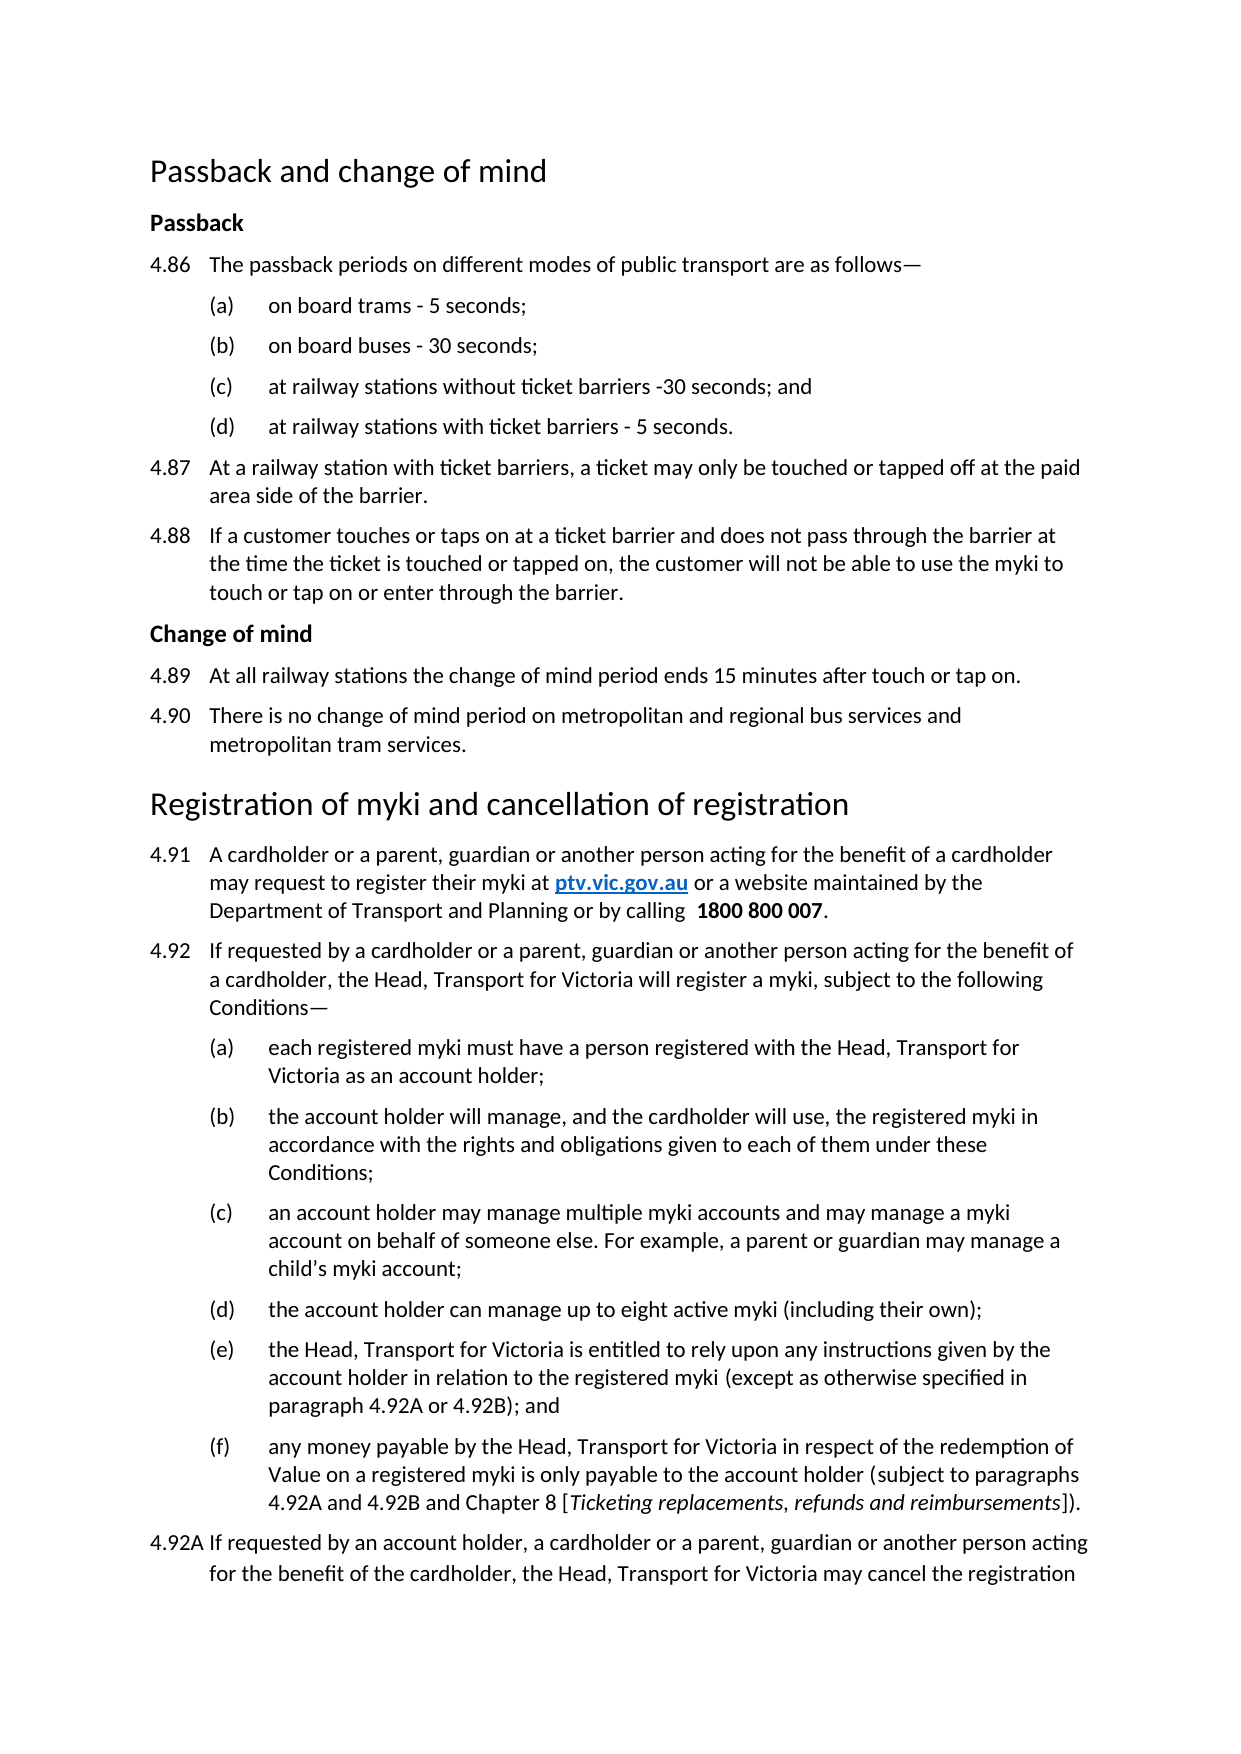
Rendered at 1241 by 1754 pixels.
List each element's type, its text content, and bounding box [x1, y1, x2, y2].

subtitle Registration of myki and cancellation of registration [150, 783, 1090, 823]
list any money payable by the Head, Transport for Victoria in respect of the redemption of Value on a registered myki is only payable to the account holder (subject to paragraphs 4.92A and 4.92B and Chapter 8 [Ticketing replacements, refunds and reimbursements]). [209, 1432, 1090, 1516]
list At all railway stations the change of mind period ends 15 minutes after touch or tap on. [150, 661, 1090, 689]
list the account holder can manage up to eight active myki (including their own); [209, 1295, 1090, 1323]
list an account holder may manage multiple myki accounts and may manage a myki account on behalf of someone else. For example, a parent or guardian may manage a child’s myki account; [209, 1198, 1090, 1282]
list at railway stations without ticket barriers -30 seconds; and [209, 372, 1090, 400]
list on board trams - 5 seconds; [209, 291, 1090, 319]
list There is no change of mind period on metropolitan and regional bus services and metropolitan tram services. [150, 702, 1090, 758]
subtitle Passback [150, 207, 1090, 238]
list the account holder will manage, and the cardholder will use, the registered myki in accordance with the rights and obligations given to each of them under these Conditions; [209, 1102, 1090, 1186]
list at railway stations with ticket barriers - 5 seconds. [209, 412, 1090, 441]
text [150, 1528, 1090, 1587]
list The passback periods on different modes of public transport are as follows— [150, 250, 1090, 278]
list At a railway station with ticket barriers, a ticket may only be touched or tapped off at the paid area side of the barrier. [150, 453, 1090, 509]
list If requested by a cardholder or a parent, guardian or another person acting for the benefit of a cardholder, the Head, Transport for Victoria will register a myki, subject to the following Conditions— [150, 937, 1090, 1021]
list the Head, Transport for Victoria is entitled to rely upon any instructions given by the account holder in relation to the registered myki (except as otherwise specified in paragraph 4.92A or 4.92B); and [209, 1335, 1090, 1419]
list If a customer touches or taps on at a ticket barrier and does not pass through the barrier at the time the ticket is touched or tapped on, the customer will not be able to use the myki to touch or tap on or enter through the barrier. [150, 522, 1090, 606]
list A cardholder or a parent, guardian or another person acting for the benefit of a cardholder may request to register their myki at ptv.vic.gov.au or a website maintained by the Department of Transport and Planning or by calling 1800 800 007. [150, 840, 1090, 924]
list on board buses - 30 seconds; [209, 331, 1090, 359]
subtitle Passback and change of mind [150, 150, 1090, 191]
list each registered myki must have a person registered with the Head, Transport for Victoria as an account holder; [209, 1033, 1090, 1089]
subtitle Change of mind [150, 618, 1090, 649]
